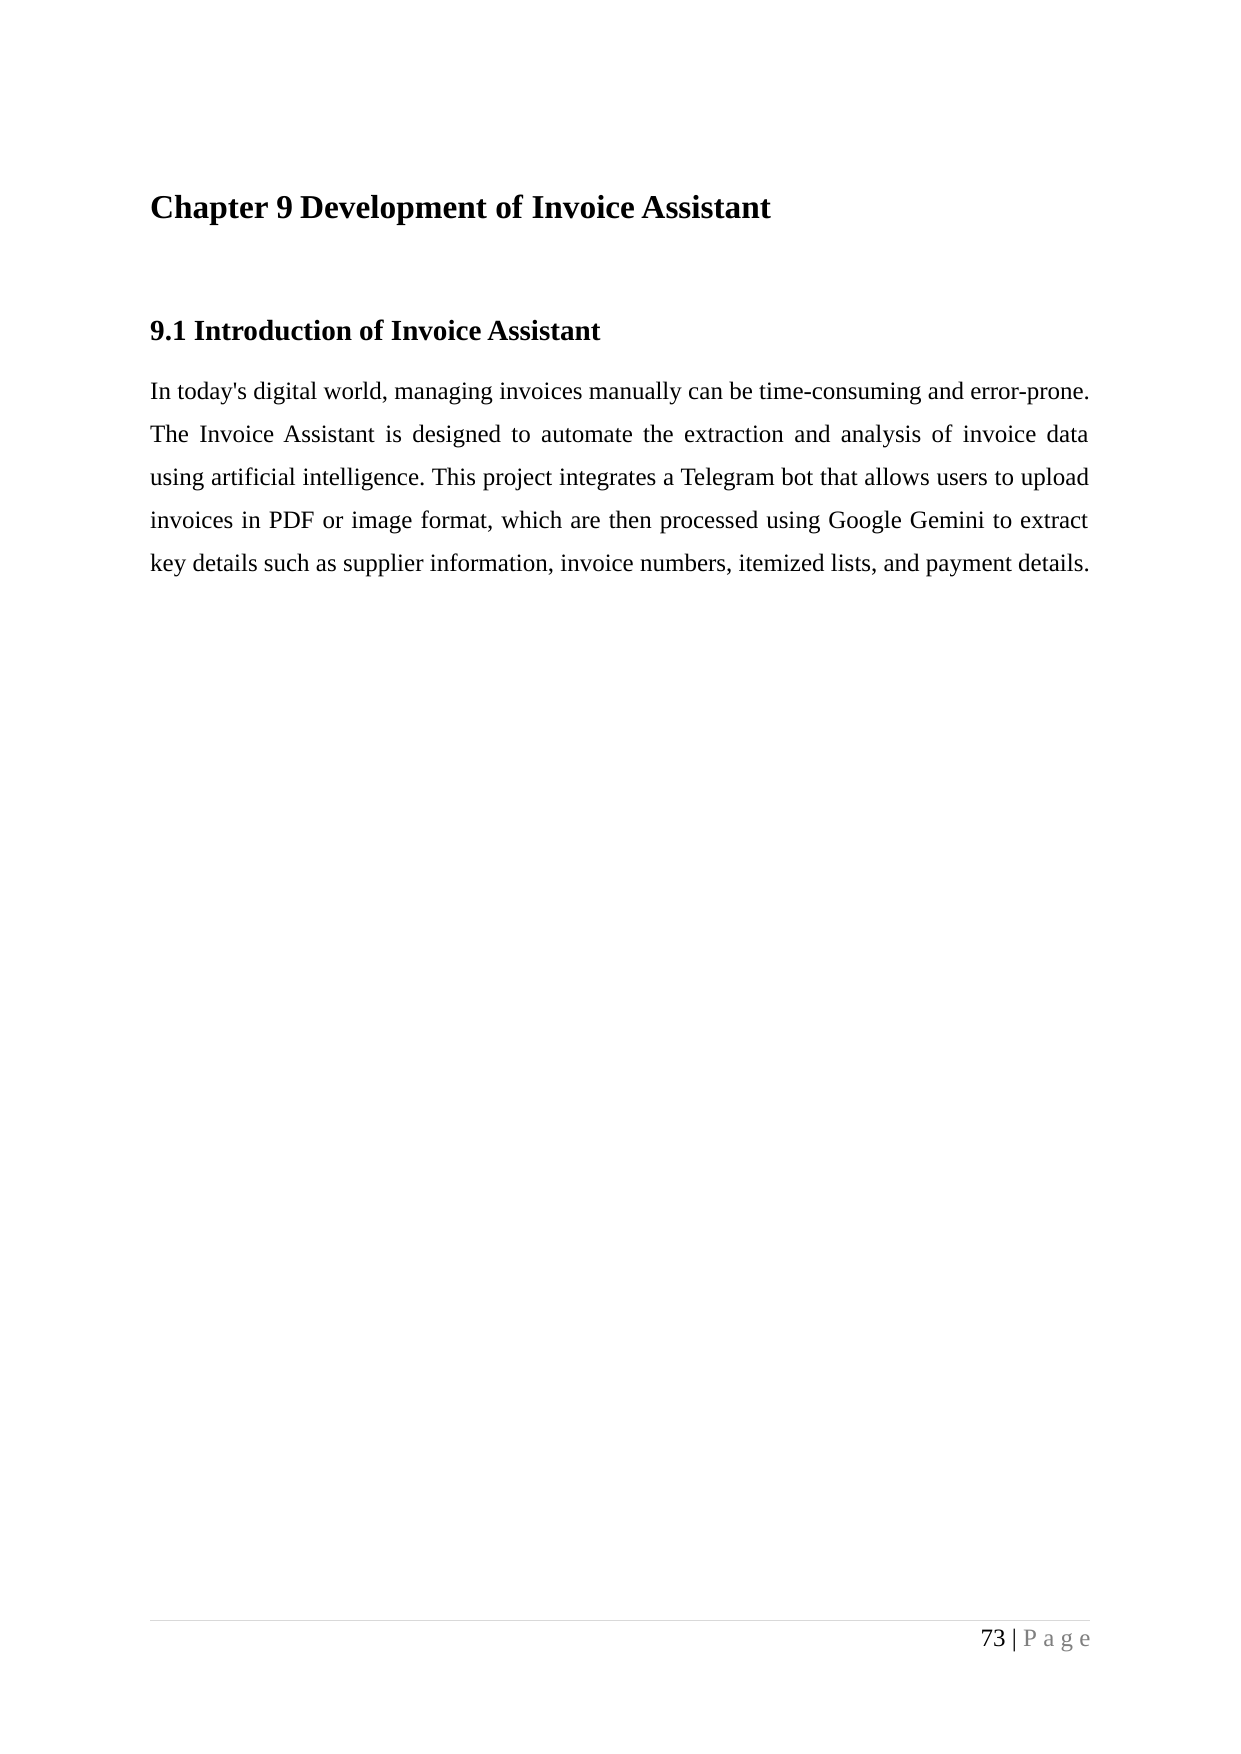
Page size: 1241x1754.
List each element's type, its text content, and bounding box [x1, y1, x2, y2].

text In today's digital world, managing invoices manually can be time-consuming and error-prone. The Invoice Assistant is designed to automate the extraction and analysis of invoice data using artificial intelligence. This project integrates a Telegram bot that allows users to upload invoices in PDF or image format, which are then processed using Google Gemini to extract key details such as supplier information, invoice numbers, itemized lists, and payment details. [150, 376, 1090, 577]
subtitle 9.1 Introduction of Invoice Assistant [150, 313, 1090, 347]
subtitle Development of Invoice Assistant [150, 187, 1090, 226]
